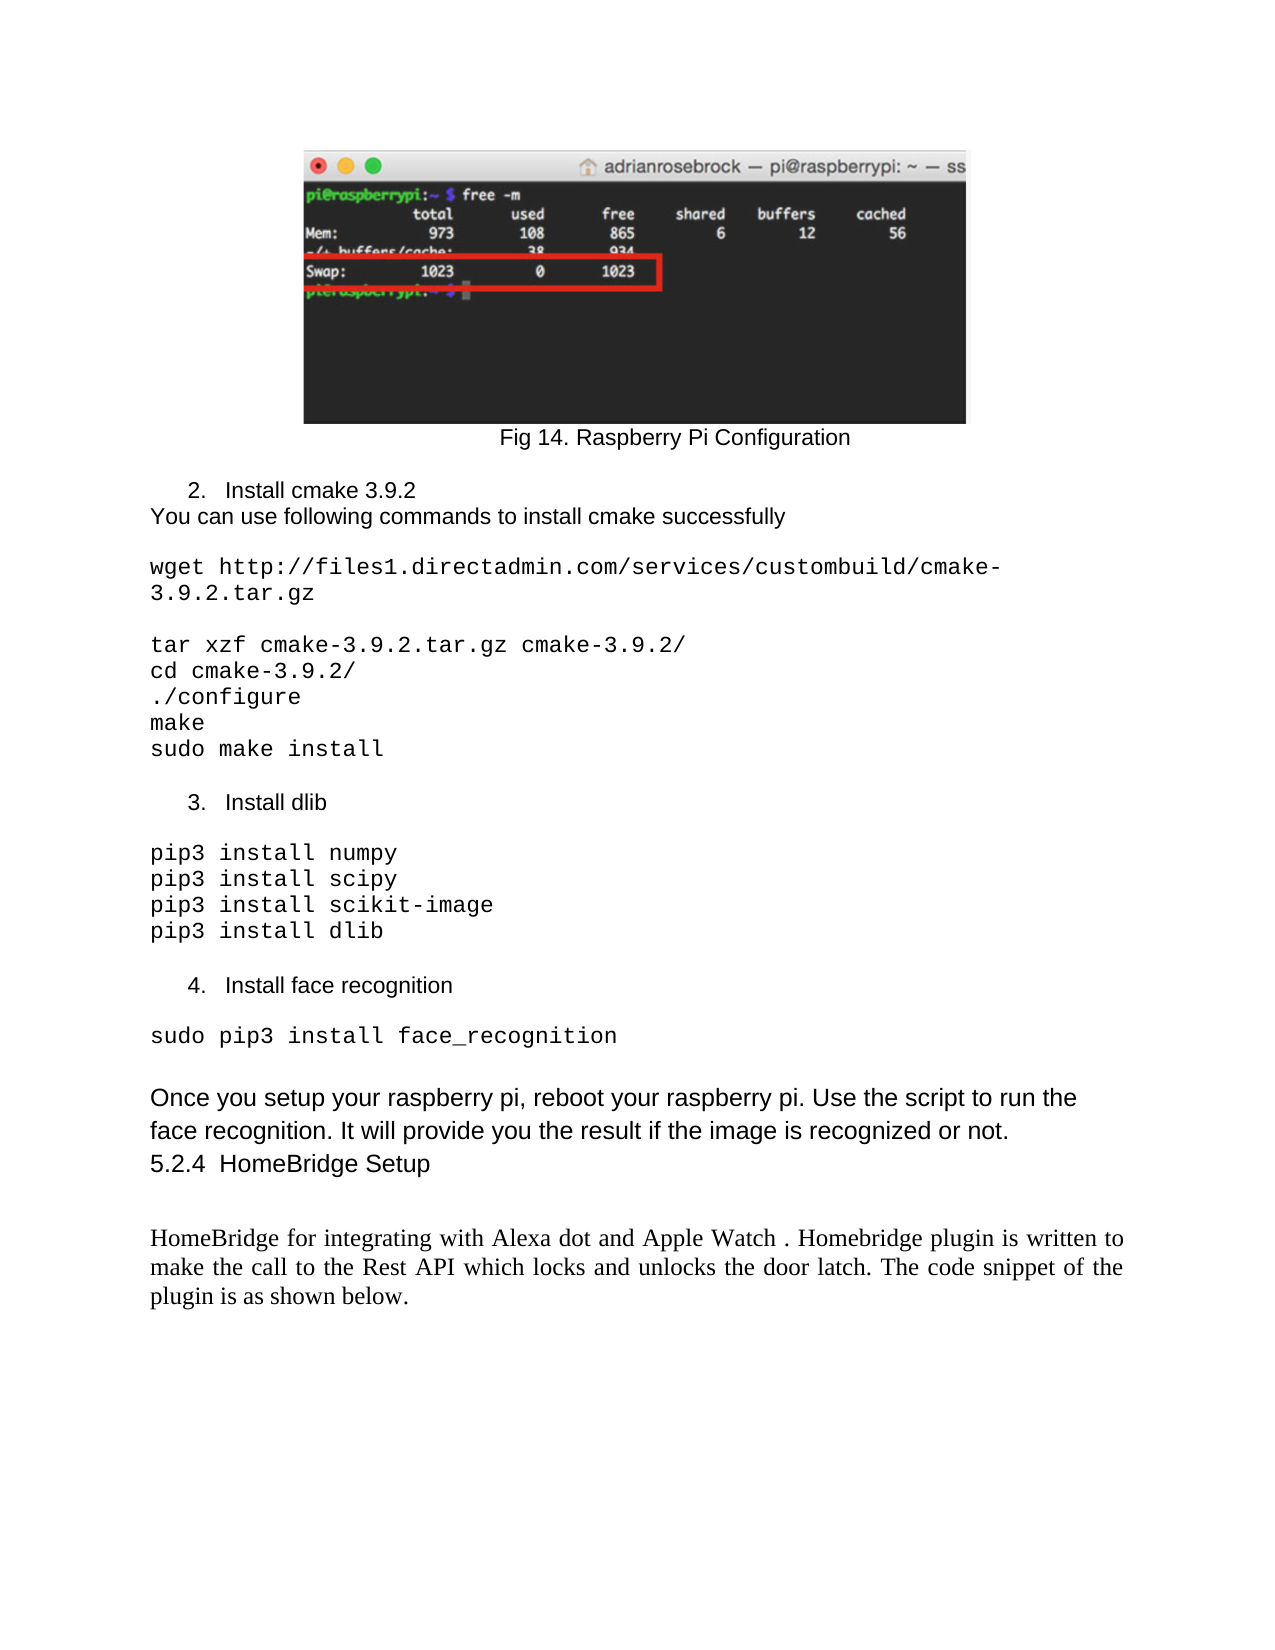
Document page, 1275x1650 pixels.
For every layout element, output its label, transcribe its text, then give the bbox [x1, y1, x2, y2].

text tar xzf cmake-3.9.2.tar.gz cmake-3.9.2/ [150, 633, 1125, 659]
text sudo pip3 install face_recognition [150, 1024, 1125, 1050]
text cd cmake-3.9.2/ [150, 659, 1125, 685]
text pip3 install numpy [150, 842, 1125, 867]
text Once you setup your raspberry pi, reboot your raspberry pi. Use the script to run the face recognition. It will provide you the result if the image is recognized or not. [150, 1083, 1125, 1145]
text HomeBridge for integrating with Alexa dot and Apple Watch . Homebridge plugin is written to make the call to the Rest API which locks and unlocks the door latch. The code snippet of the plugin is as shown below. [150, 1223, 1125, 1309]
text pip3 install scipy [150, 867, 1125, 893]
picture [303, 150, 972, 424]
text pip3 install scikit-image [150, 893, 1125, 919]
text make [150, 711, 1125, 737]
text wget http://files1.directadmin.com/services/custombuild/cmake-3.9.2.tar.gz [150, 555, 1125, 607]
list Install face recognition [187, 972, 1125, 998]
text 5.2.4 HomeBridge Setup [150, 1149, 1125, 1178]
text You can use following commands to install cmake successfully [150, 503, 1125, 529]
list Install cmake 3.9.2 [187, 477, 1125, 503]
list Install dlib [187, 789, 1125, 816]
text ./configure [150, 685, 1125, 711]
text sudo make install [150, 737, 1125, 763]
text pip3 install dlib [150, 919, 1125, 945]
text Fig 14. Raspberry Pi Configuration [150, 424, 1125, 450]
